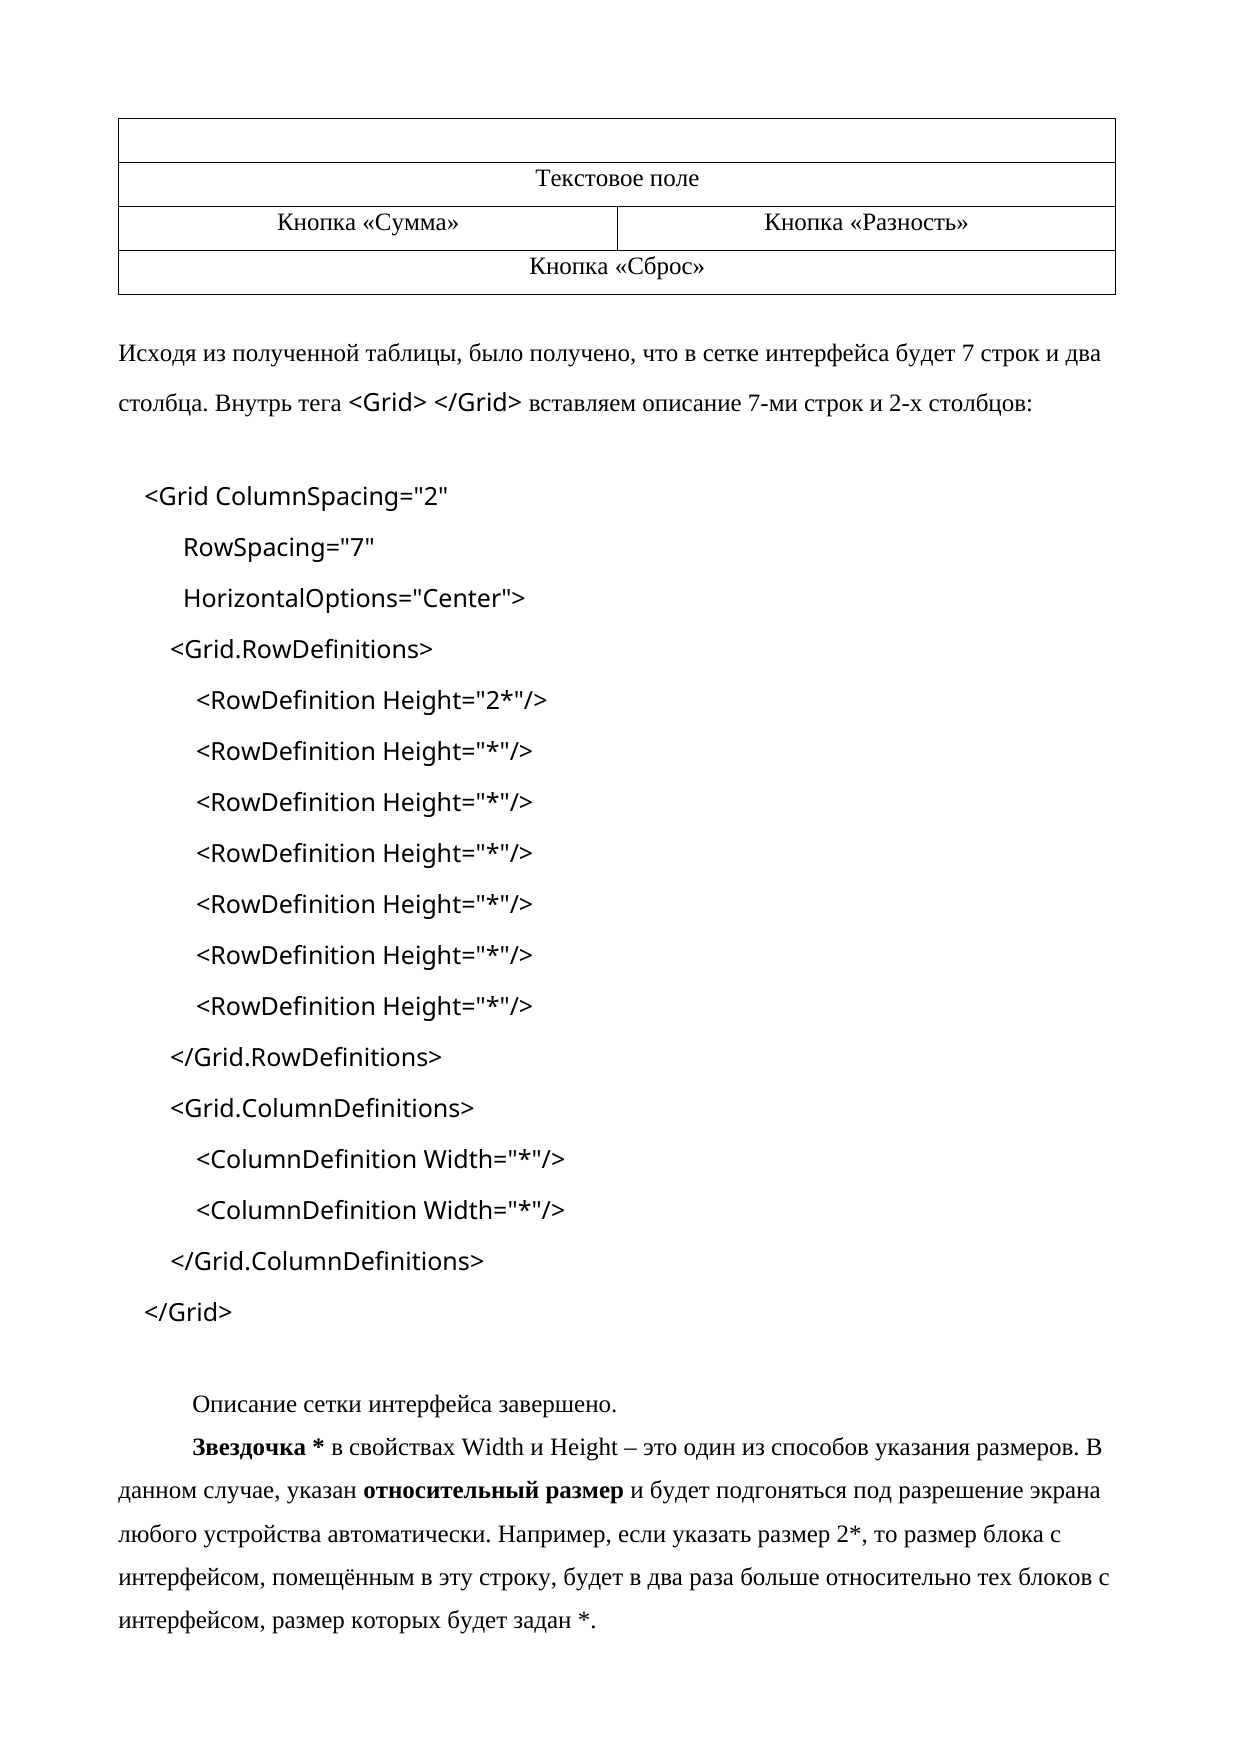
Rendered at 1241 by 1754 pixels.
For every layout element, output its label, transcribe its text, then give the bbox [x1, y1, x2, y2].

text </Grid.RowDefinitions> [118, 1040, 1152, 1074]
text <RowDefinition Height="*"/> [118, 938, 1152, 972]
text <Grid ColumnSpacing="2" [118, 478, 1152, 512]
text <RowDefinition Height="*"/> [118, 836, 1152, 870]
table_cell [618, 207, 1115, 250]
text Исходя из полученной таблицы, было получено, что в сетке интерфейса будет 7 строк и два столбца. Внутрь тега <Grid> </Grid> вставляем описание 7-ми строк и 2-х столбцов: [118, 338, 1152, 418]
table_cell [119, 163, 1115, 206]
text HorizontalOptions="Center"> [118, 581, 1152, 614]
text <ColumnDefinition Width="*"/> [118, 1142, 1152, 1176]
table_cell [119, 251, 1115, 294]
text <RowDefinition Height="*"/> [118, 734, 1152, 768]
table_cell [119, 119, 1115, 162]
text Описание сетки интерфейса завершено. [118, 1389, 1152, 1418]
text <Grid.ColumnDefinitions> [118, 1091, 1152, 1125]
text <RowDefinition Height="*"/> [118, 887, 1152, 921]
text </Grid> [118, 1295, 1152, 1329]
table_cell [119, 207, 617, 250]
text <Grid.RowDefinitions> [118, 632, 1152, 666]
text <RowDefinition Height="*"/> [118, 785, 1152, 819]
text <RowDefinition Height="*"/> [118, 989, 1152, 1023]
text <RowDefinition Height="2*"/> [118, 683, 1152, 717]
text Звездочка * в свойствах Width и Height – это один из способов указания размеров. В данном случае, указан относительный размер и будет подгоняться под разрешение экрана любого устройства автоматически. Например, если указать размер 2*, то размер блока с интерфейсом, помещённым в эту строку, будет в два раза больше относительно тех блоков с интерфейсом, размер которых будет задан *. [118, 1432, 1152, 1634]
text <ColumnDefinition Width="*"/> [118, 1193, 1152, 1227]
text </Grid.ColumnDefinitions> [118, 1244, 1152, 1278]
text RowSpacing="7" [118, 529, 1152, 563]
